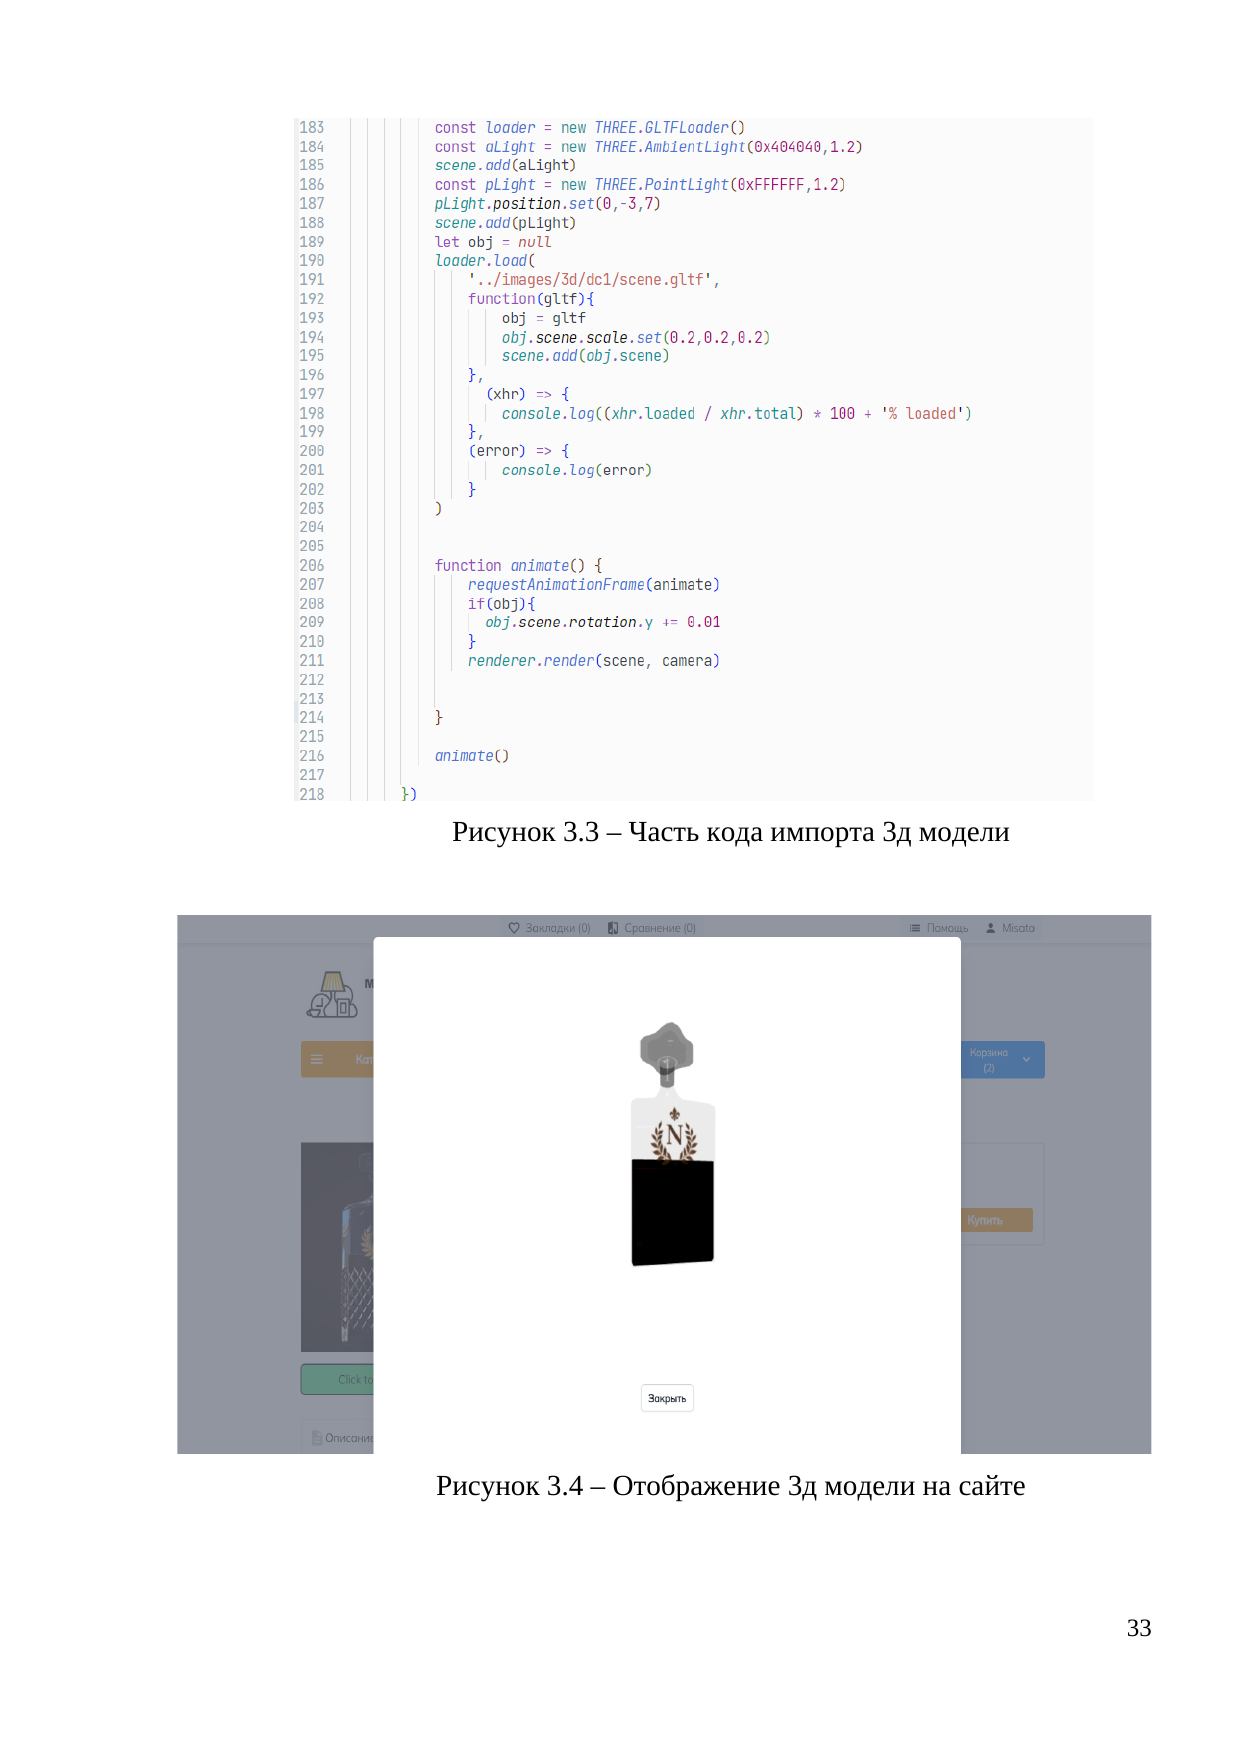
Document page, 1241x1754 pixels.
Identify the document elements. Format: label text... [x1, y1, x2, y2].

picture [294, 118, 1094, 801]
picture [177, 915, 1152, 1454]
text Рисунок 3.4 – Отображение 3д модели на сайте [251, 1468, 1137, 1501]
text Рисунок 3.3 – Часть кода импорта 3д модели [251, 814, 1137, 848]
